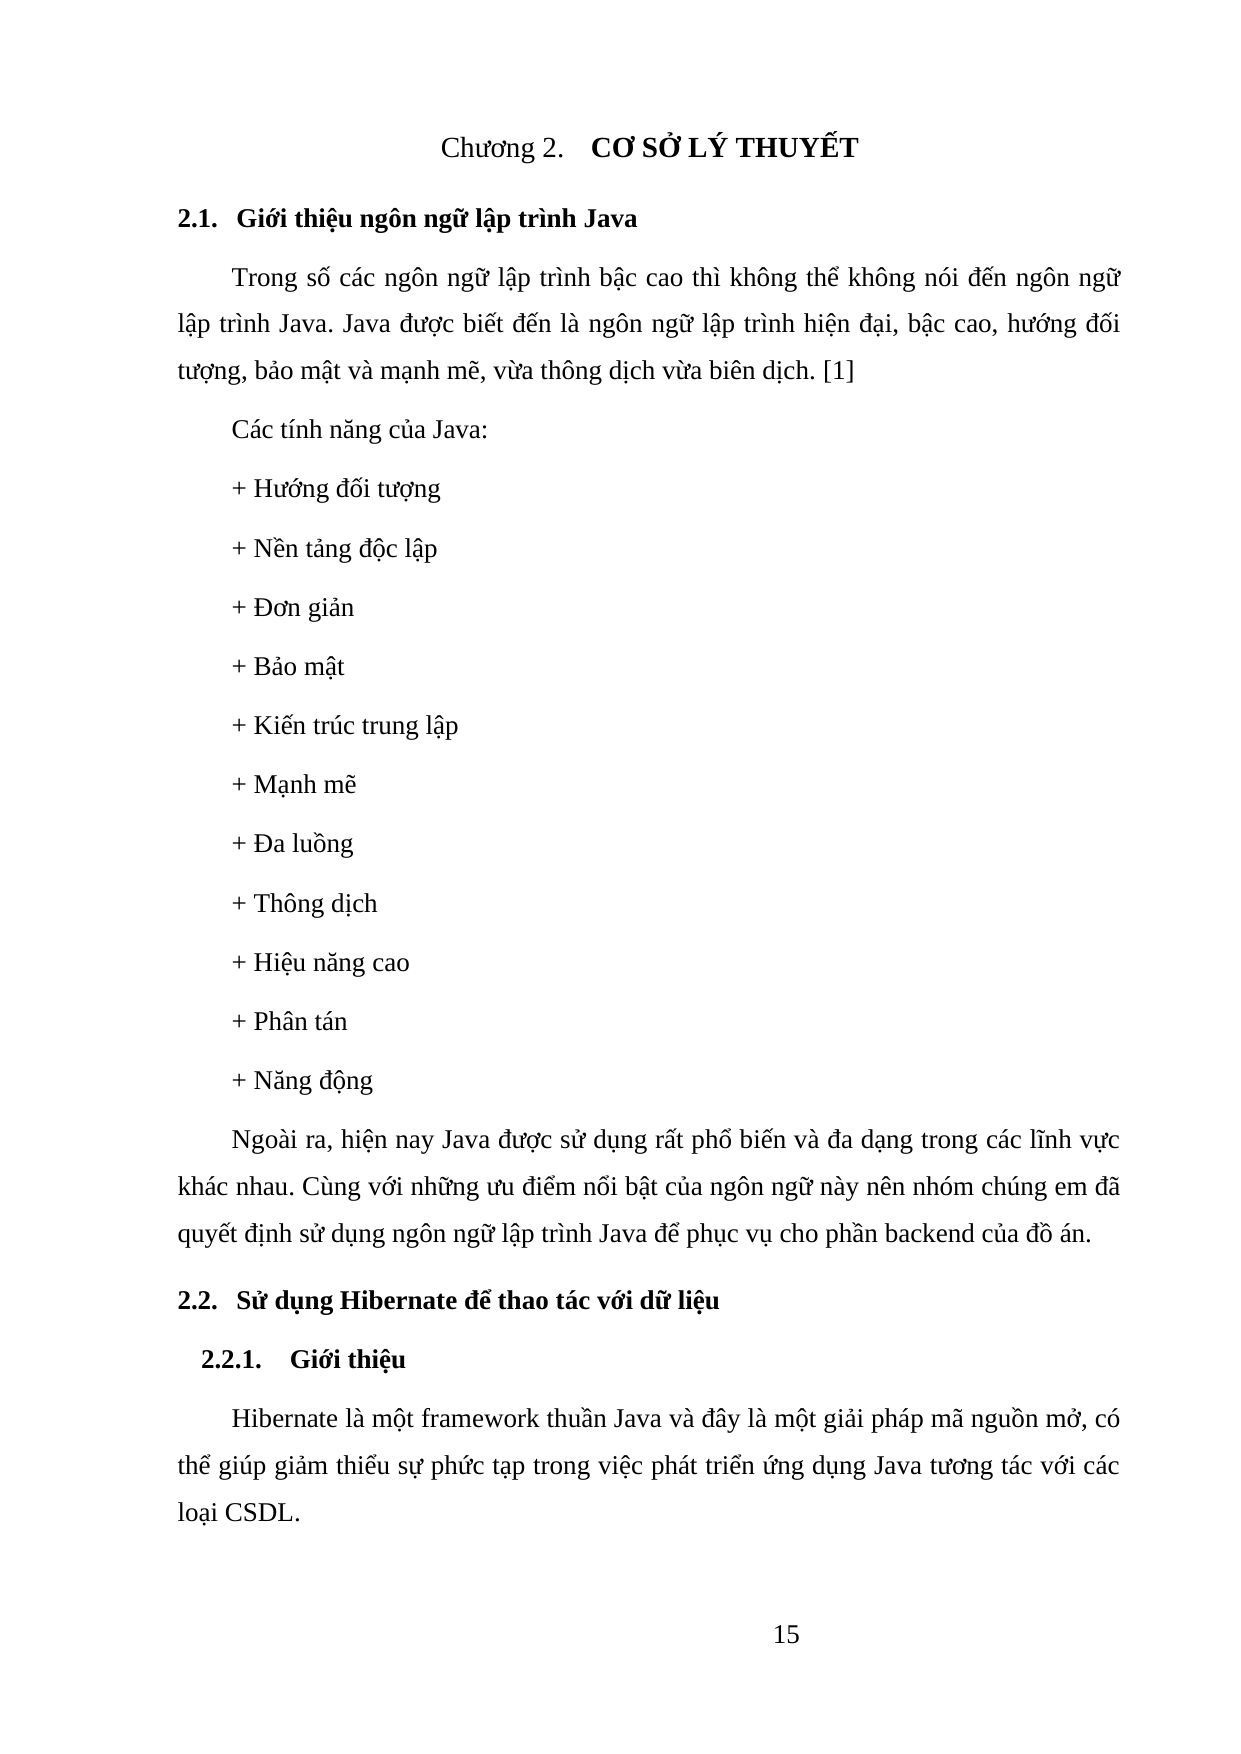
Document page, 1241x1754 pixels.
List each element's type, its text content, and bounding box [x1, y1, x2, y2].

text + Hiệu năng cao [177, 946, 1122, 977]
text + Kiến trúc trung lập [177, 709, 1122, 740]
text + Năng động [177, 1064, 1122, 1095]
subtitle Sử dụng Hibernate để thao tác với dữ liệu [177, 1284, 1122, 1315]
text + Đa luồng [177, 828, 1122, 859]
text + Bảo mật [177, 650, 1122, 681]
text Ngoài ra, hiện nay Java được sử dụng rất phổ biến và đa dạng trong các lĩnh vực khác nhau. Cùng với những ưu điểm nổi bật của ngôn ngữ này nên nhóm chúng em đã quyết định sử dụng ngôn ngữ lập trình Java để phục vụ cho phần backend của đồ án. [177, 1123, 1122, 1248]
text + Thông dịch [177, 887, 1122, 918]
subtitle CƠ SỞ LÝ THUYẾT [177, 131, 1122, 164]
text + Nền tảng độc lập [177, 532, 1122, 563]
text Hibernate là một framework thuần Java và đây là một giải pháp mã nguồn mở, có thể giúp giảm thiểu sự phức tạp trong việc phát triển ứng dụng Java tương tác với các loại CSDL. [177, 1403, 1122, 1527]
text + Hướng đối tượng [177, 473, 1122, 504]
text Trong số các ngôn ngữ lập trình bậc cao thì không thể không nói đến ngôn ngữ lập trình Java. Java được biết đến là ngôn ngữ lập trình hiện đại, bậc cao, hướng đối tượng, bảo mật và mạnh mẽ, vừa thông dịch vừa biên dịch. [1] [177, 261, 1122, 385]
text + Phân tán [177, 1005, 1122, 1036]
text + Đơn giản [177, 591, 1122, 622]
text + Mạnh mẽ [177, 768, 1122, 799]
text Các tính năng của Java: [177, 413, 1122, 444]
subtitle Giới thiệu [201, 1343, 1122, 1374]
subtitle Giới thiệu ngôn ngữ lập trình Java [177, 202, 1122, 233]
